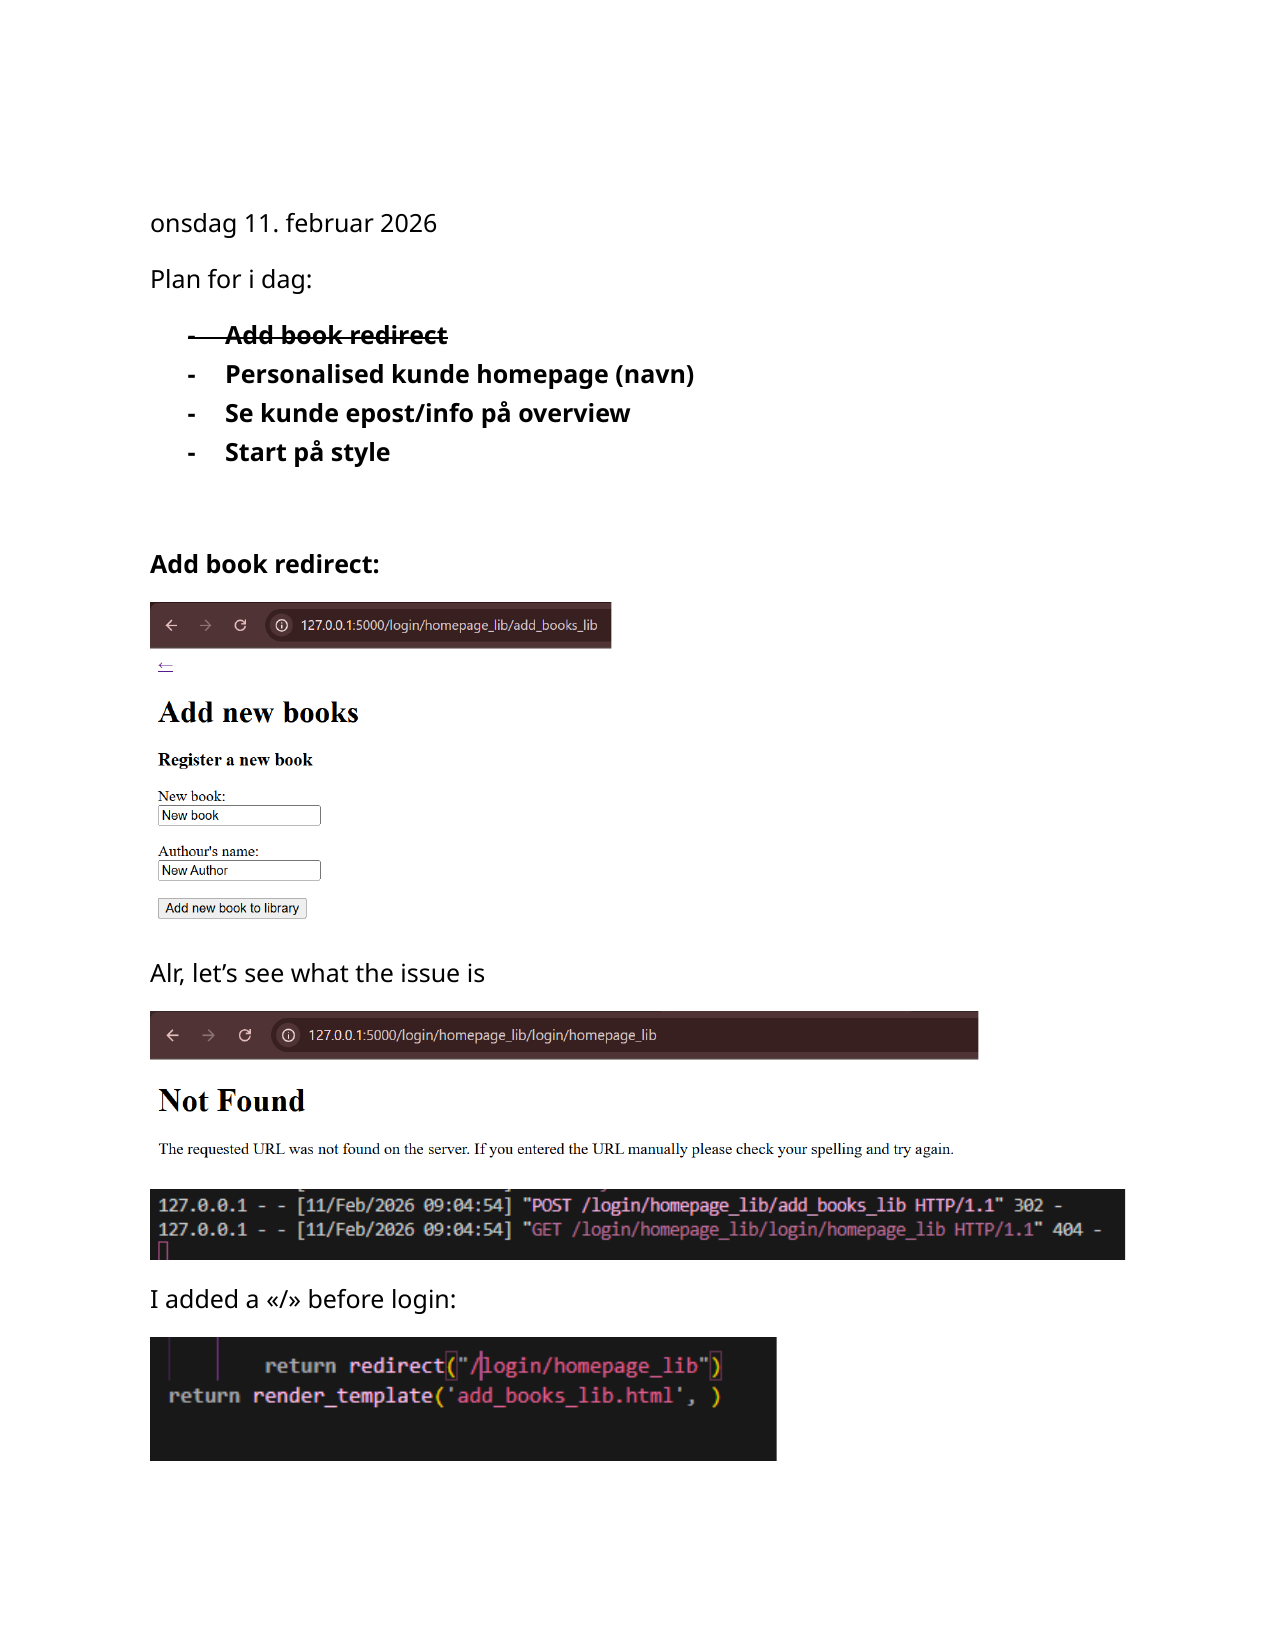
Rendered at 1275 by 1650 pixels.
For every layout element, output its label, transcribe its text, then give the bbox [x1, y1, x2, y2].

text Alr, let’s see what the issue is [150, 955, 1125, 989]
text Plan for i dag: [150, 262, 1125, 296]
picture [150, 1011, 979, 1168]
list Se kunde epost/info på overview [187, 396, 1125, 430]
text Add book redirect: [150, 547, 1125, 581]
text I added a «/» before login: [150, 1282, 1125, 1316]
picture [150, 602, 612, 934]
picture [150, 1337, 777, 1461]
list Add book redirect [187, 317, 1125, 352]
list Personalised kunde homepage (navn) [187, 357, 1125, 391]
list Start på style [187, 435, 1125, 469]
picture [150, 1189, 1125, 1260]
text onsdag 11. februar 2026 [150, 206, 1125, 240]
